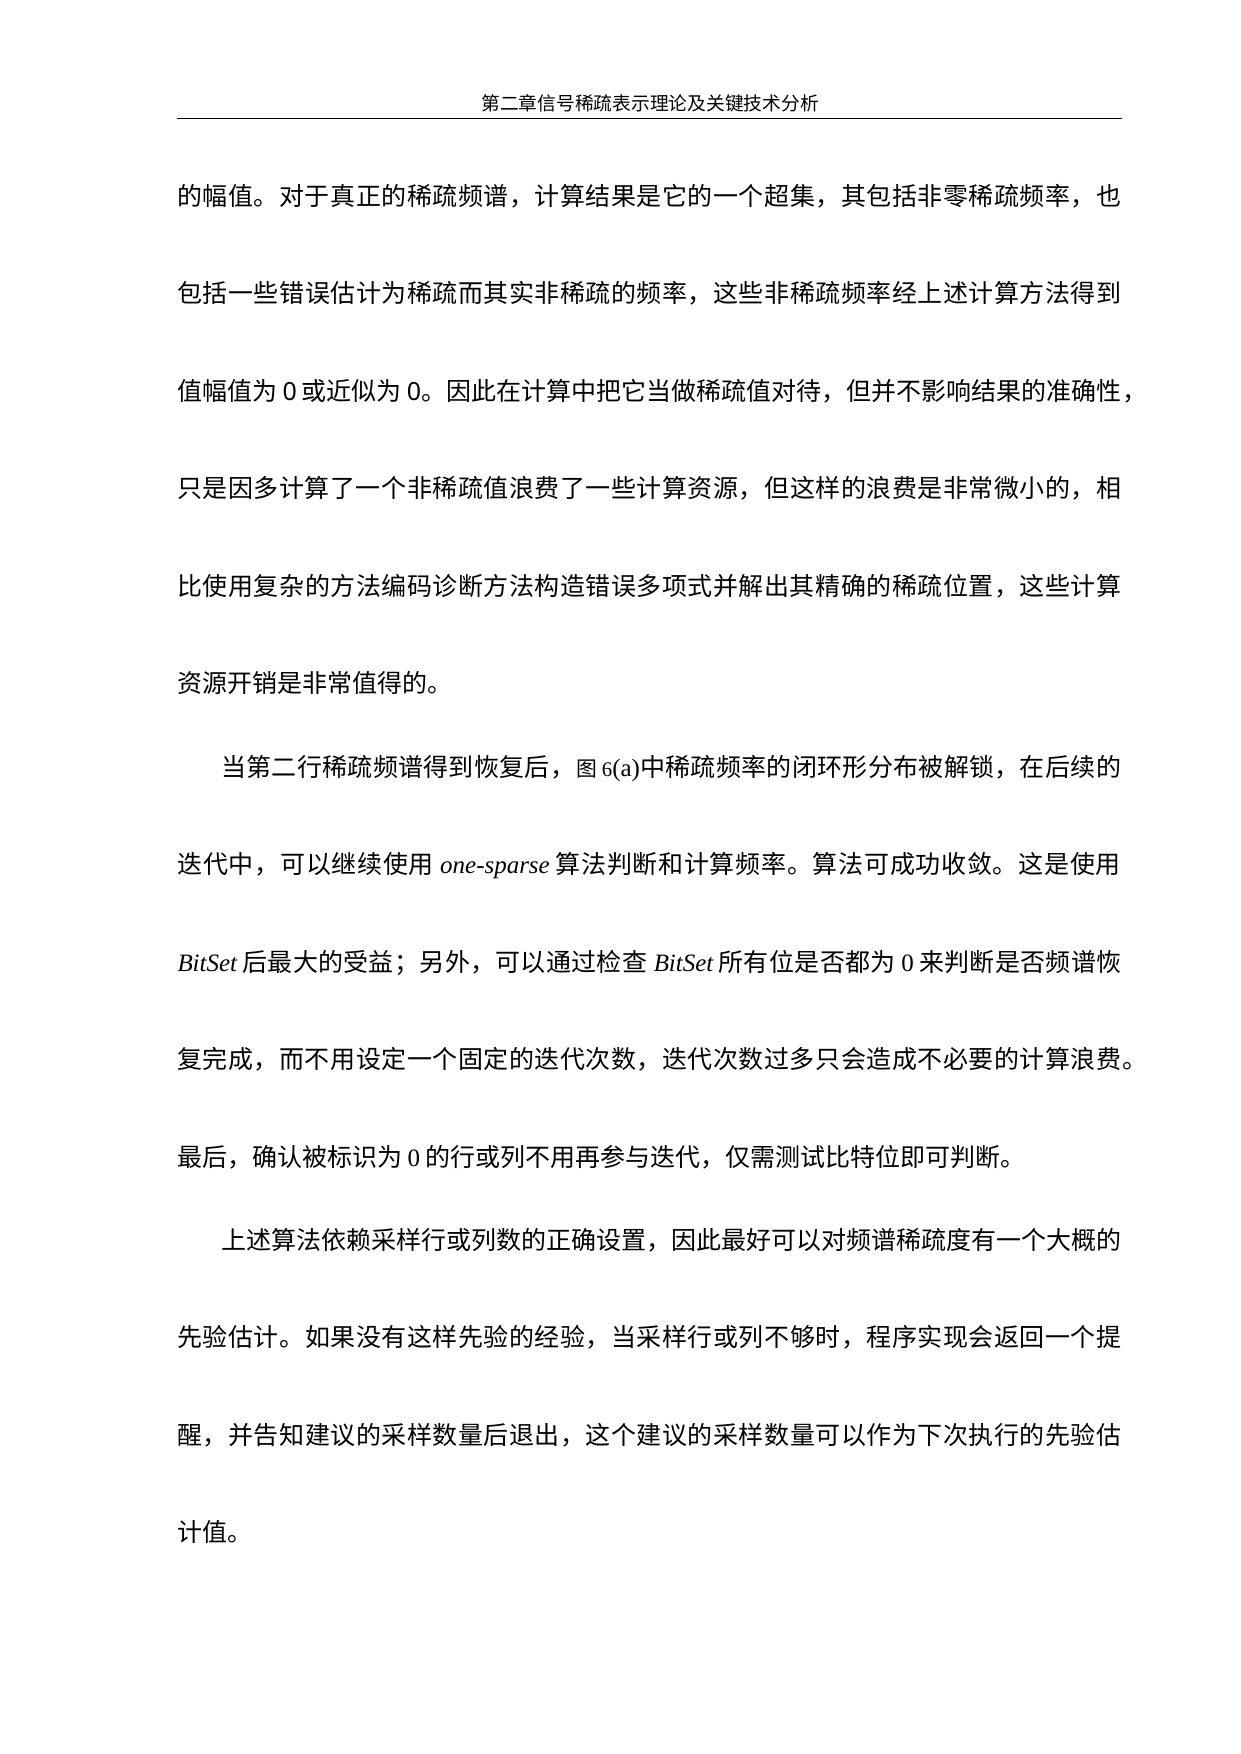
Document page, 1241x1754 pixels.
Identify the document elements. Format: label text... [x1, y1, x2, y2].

text 当第二行稀疏频谱得到恢复后，图6(a)中稀疏频率的闭环形分布被解锁，在后续的迭代中，可以继续使用one-sparse算法判断和计算频率。算法可成功收敛。这是使用BitSet后最大的受益；另外，可以通过检查BitSet所有位是否都为0来判断是否频谱恢复完成，而不用设定一个固定的迭代次数，迭代次数过多只会造成不必要的计算浪费。最后，确认被标识为0的行或列不用再参与迭代，仅需测试比特位即可判断。 [177, 733, 1122, 1188]
text 上述算法依赖采样行或列数的正确设置，因此最好可以对频谱稀疏度有一个大概的先验估计。如果没有这样先验的经验，当采样行或列不够时，程序实现会返回一个提醒，并告知建议的采样数量后退出，这个建议的采样数量可以作为下次执行的先验估计值。 [177, 1206, 1122, 1563]
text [177, 162, 1122, 714]
